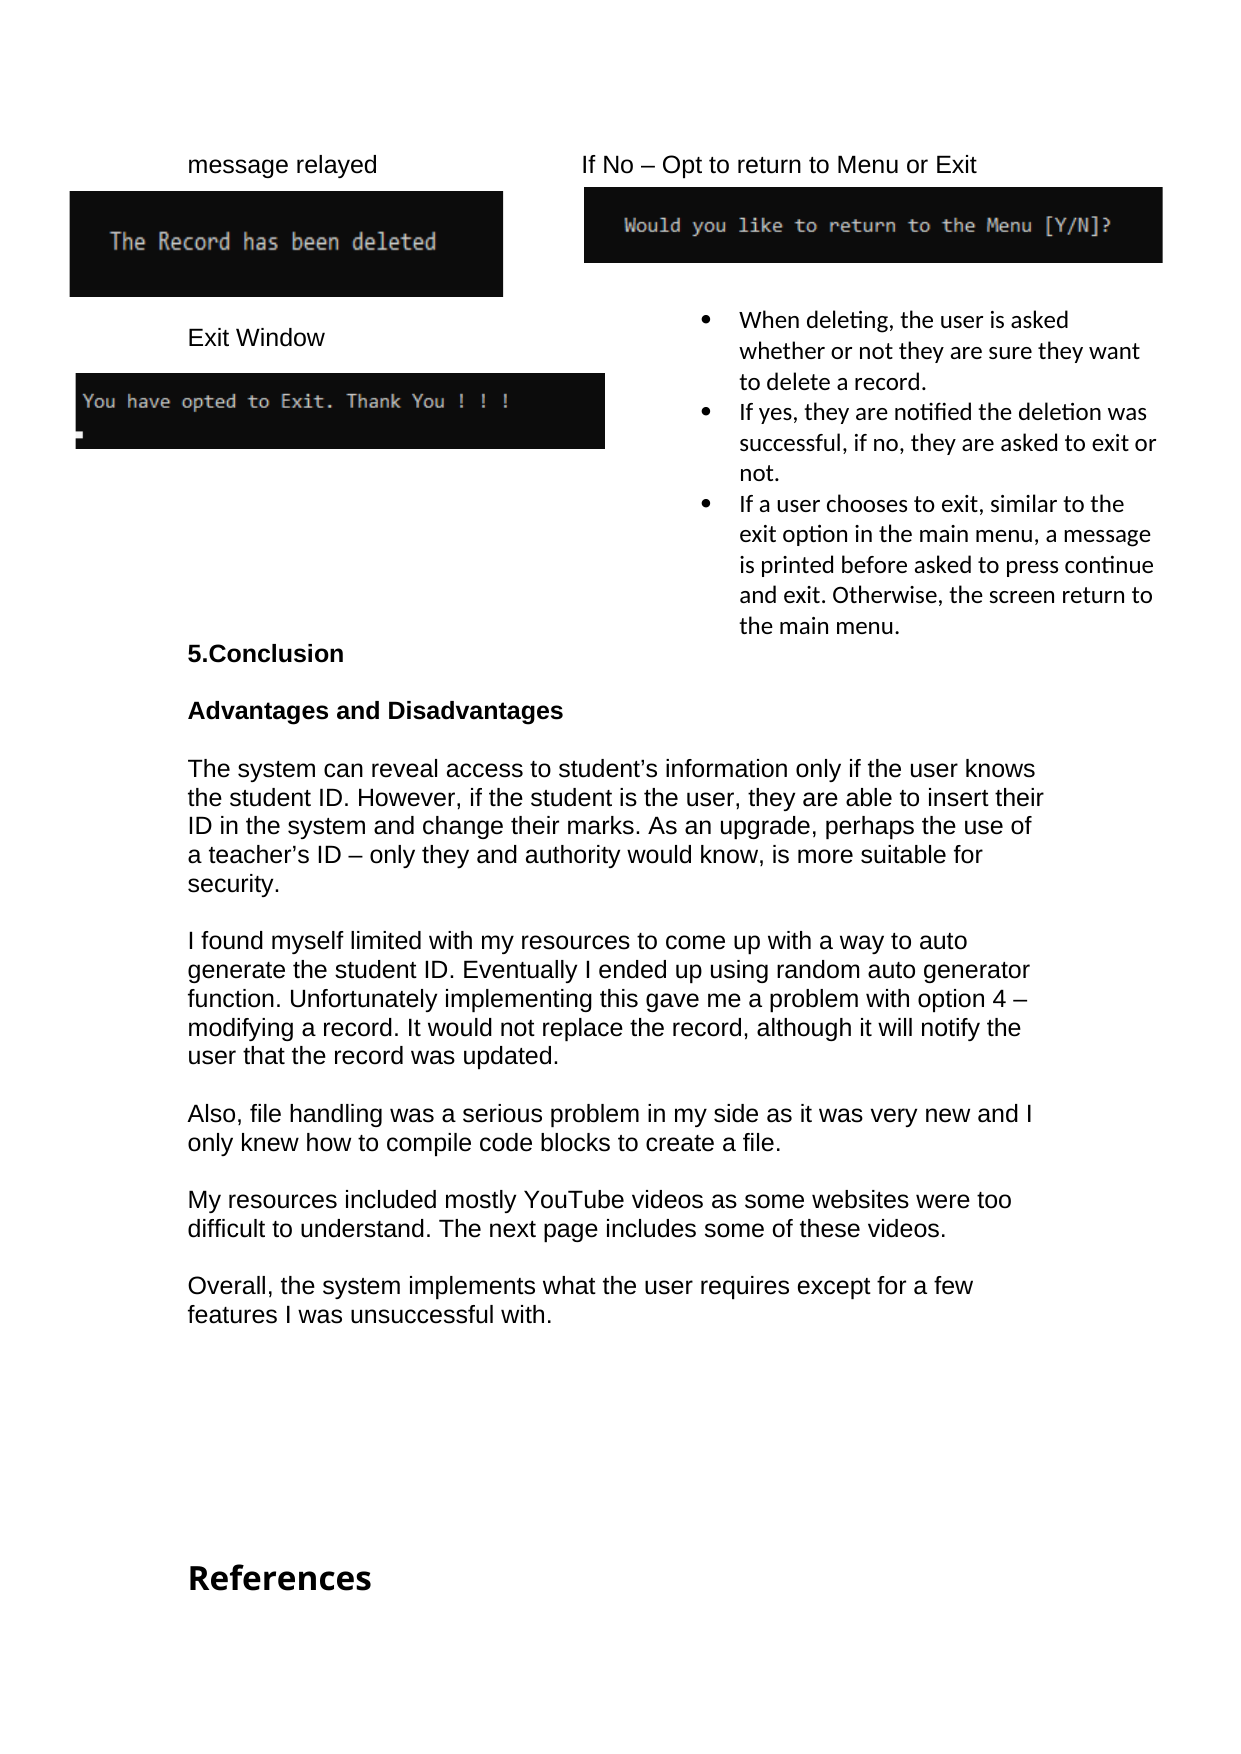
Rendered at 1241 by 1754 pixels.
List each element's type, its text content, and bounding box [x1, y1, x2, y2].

text I found myself limited with my resources to come up with a way to auto generate the student ID. Eventually I ended up using random auto generator function. Unfortunately implementing this gave me a problem with option 4 – modifying a record. It would not replace the record, although it will notify the user that the record was updated. [187, 926, 1053, 1070]
picture [69, 191, 504, 297]
picture [584, 187, 1163, 263]
text The system can reveal access to student’s information only if the user knows the student ID. However, if the student is the user, they are able to insert their ID in the system and change their marks. As an upgrade, perhaps the use of a teacher’s ID – only they and authority would know, is more suitable for security. [187, 754, 1053, 897]
text Exit Window [187, 322, 1053, 351]
text Overall, the system implements what the user requires except for a few features I was unsuccessful with. [187, 1271, 1053, 1329]
text Also, file handling was a serious problem in my side as it was very new and I only knew how to compile code blocks to create a file. [187, 1099, 1053, 1156]
text 5.Conclusion [187, 639, 1053, 667]
text Advantages and Disadvantages [187, 696, 1053, 725]
text My resources included mostly YouTube videos as some websites were too difficult to understand. The next page includes some of these videos. [187, 1185, 1053, 1242]
text message relayed If No – Opt to return to Menu or Exit [187, 150, 1053, 179]
picture [75, 373, 605, 449]
